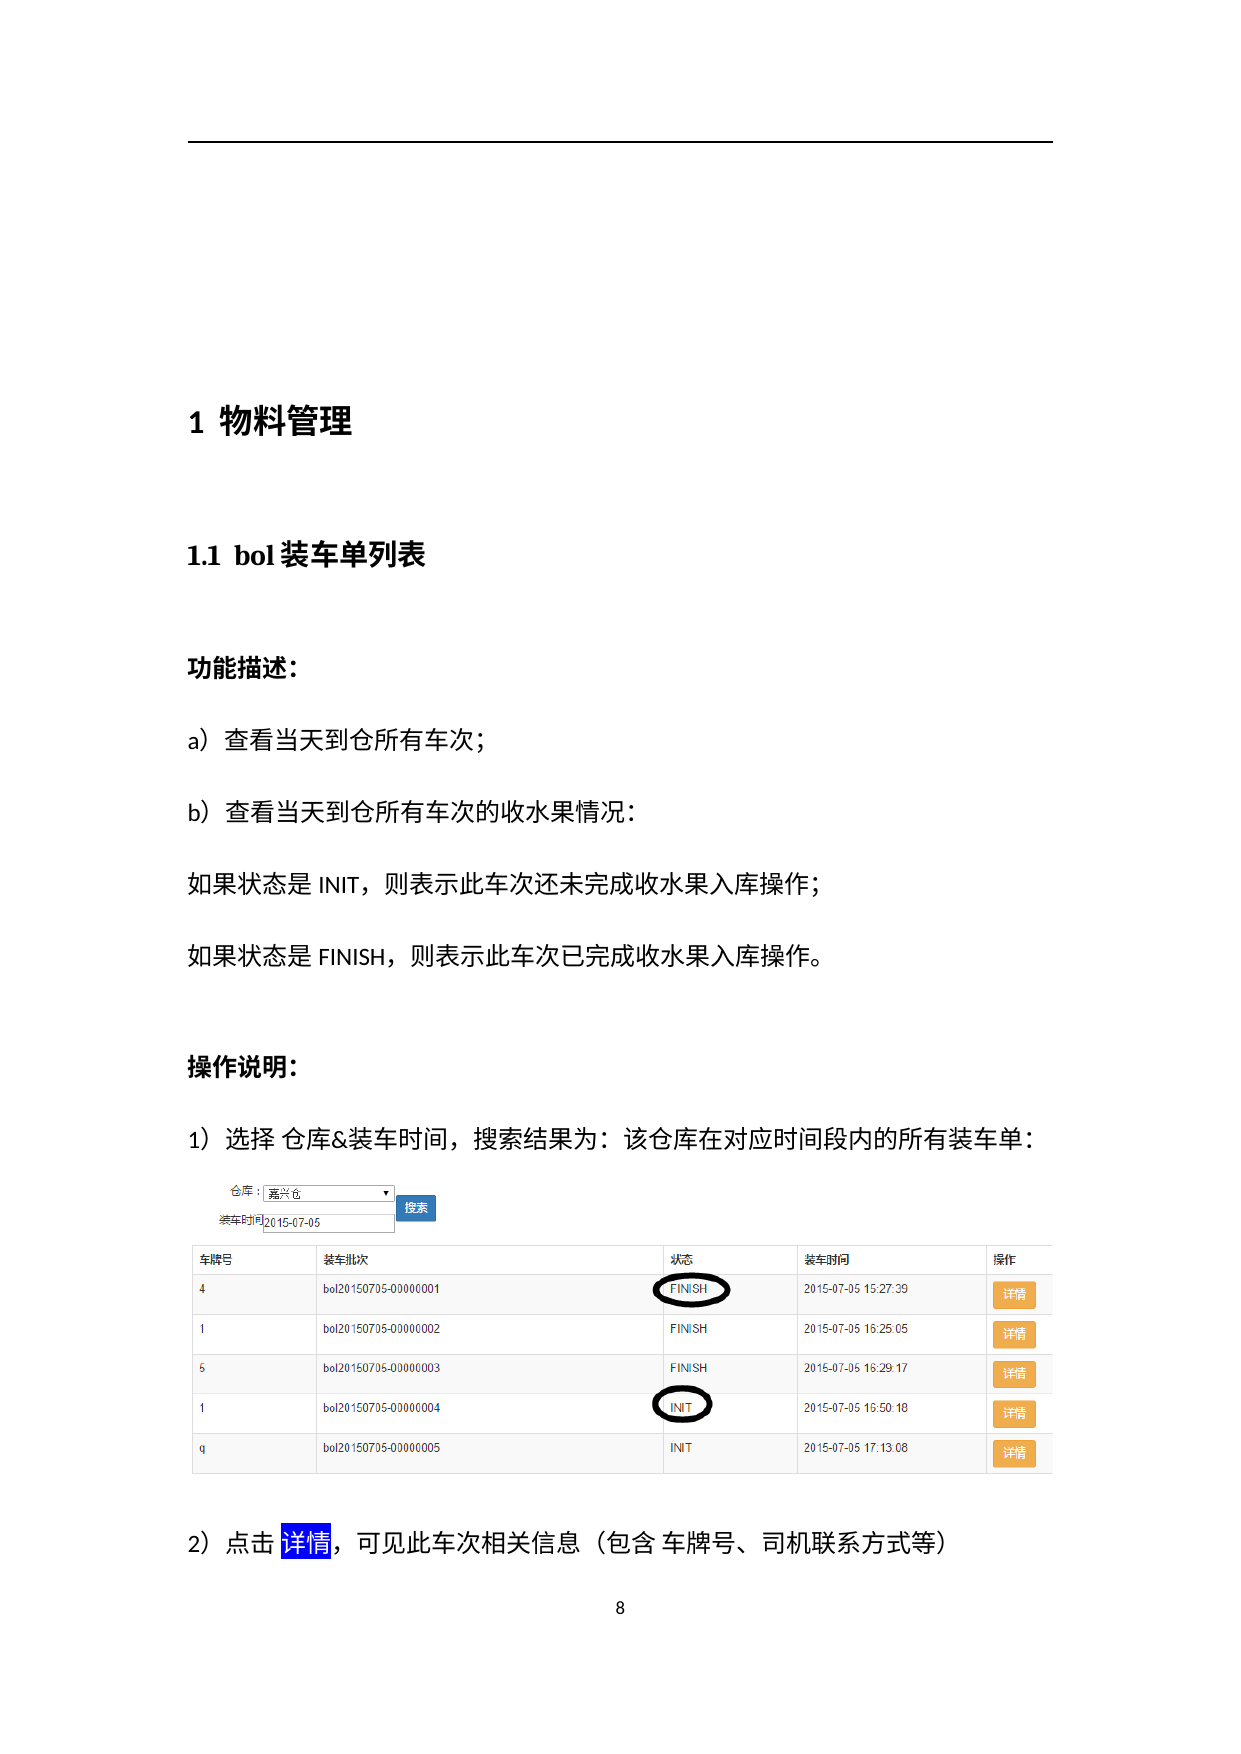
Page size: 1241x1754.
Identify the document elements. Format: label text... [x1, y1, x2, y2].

text a）查看当天到仓所有车次； [187, 706, 1053, 771]
text 操作说明： [187, 1033, 1053, 1098]
text 1）选择 仓库&装车时间，搜索结果为：该仓库在对应时间段内的所有装车单： [187, 1105, 1053, 1170]
subtitle 1 物料管理 [187, 386, 1053, 451]
text 2）点击 详情，可见此车次相关信息（包含 车牌号、司机联系方式等） [187, 1509, 1053, 1574]
picture [187, 1177, 1053, 1475]
text 如果状态是 INIT，则表示此车次还未完成收水果入库操作； [187, 850, 1053, 915]
text b）查看当天到仓所有车次的收水果情况： [187, 778, 1053, 843]
text 功能描述： [187, 634, 1053, 699]
text 如果状态是 FINISH，则表示此车次已完成收水果入库操作。 [187, 922, 1053, 987]
subtitle 1.1 bol装车单列表 [187, 521, 1053, 586]
